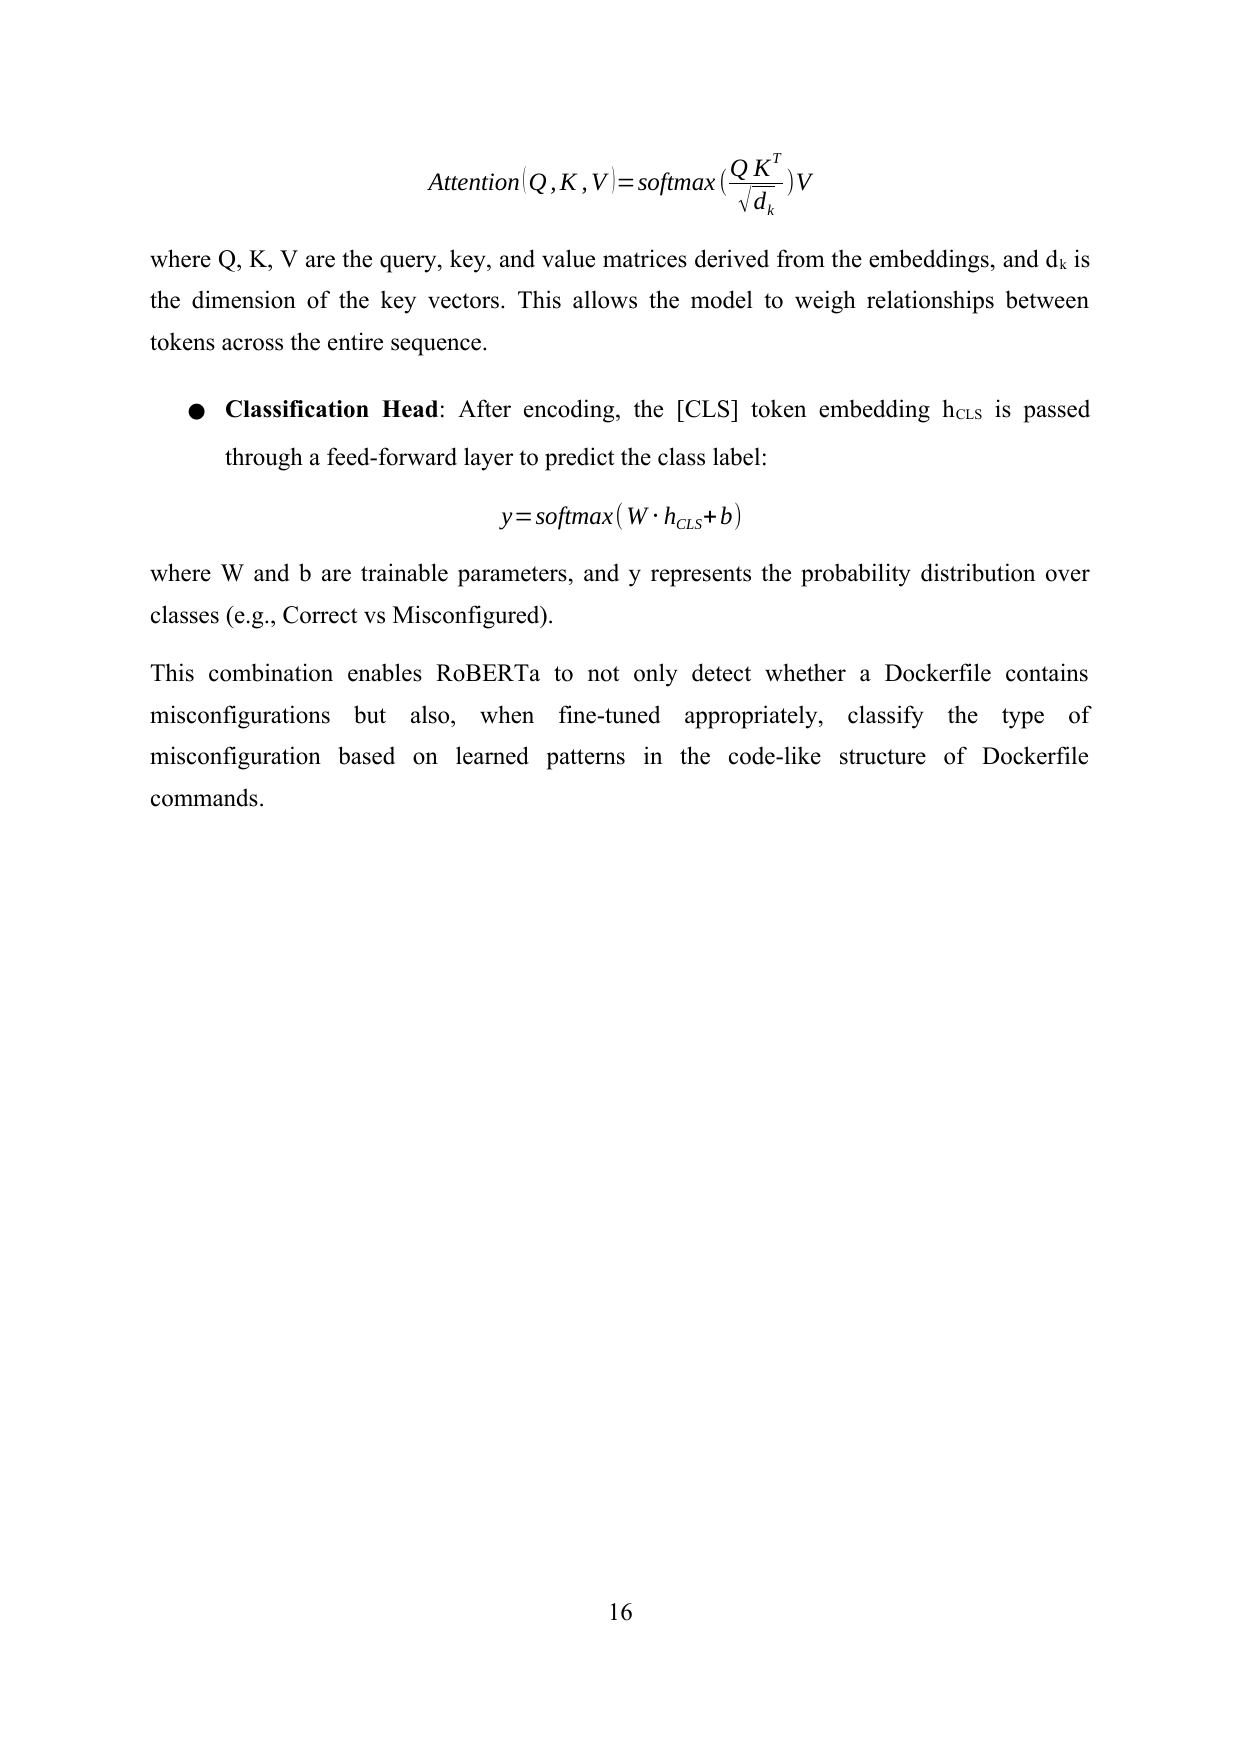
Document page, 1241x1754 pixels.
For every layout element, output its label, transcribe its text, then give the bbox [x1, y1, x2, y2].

text where W and b are trainable parameters, and y represents the probability distribution over classes (e.g., Correct vs Misconfigured). [150, 559, 1090, 629]
text where Q, K, V are the query, key, and value matrices derived from the embeddings, and dk is the dimension of the key vectors. This allows the model to weigh relationships between tokens across the entire sequence. [150, 245, 1090, 356]
list Classification Head: After encoding, the [CLS] token embedding hCLS is passed through a feed-forward layer to predict the class label: [187, 386, 1090, 471]
text This combination enables RoBERTa to not only detect whether a Dockerfile contains misconfigurations but also, when fine-tuned appropriately, classify the type of misconfiguration based on learned patterns in the code-like structure of Dockerfile commands. [150, 659, 1090, 812]
